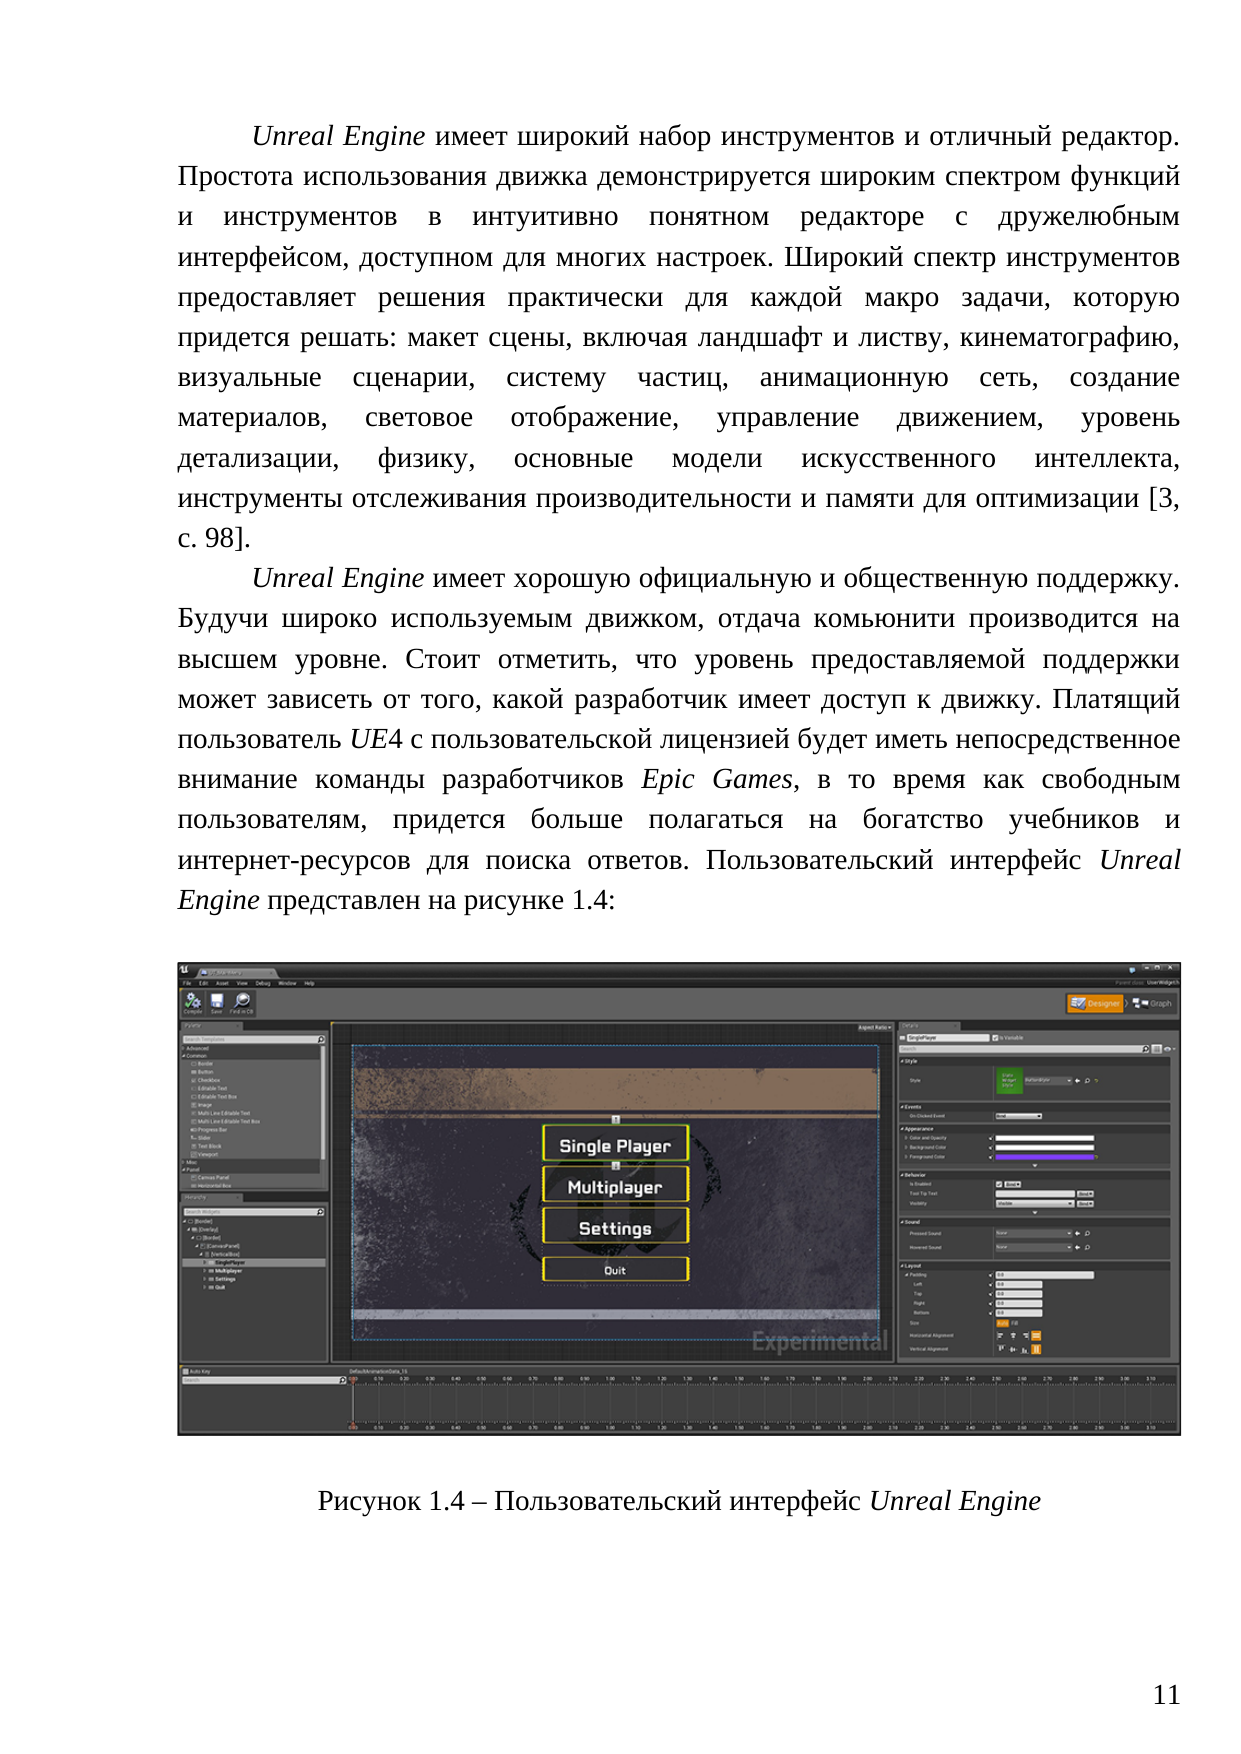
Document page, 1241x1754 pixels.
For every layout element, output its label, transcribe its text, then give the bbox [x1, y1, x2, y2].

text Unreal Engine имеет хорошую официальную и общественную поддержку. Будучи широко используемым движком, отдача комьюнити производится на высшем уровне. Стоит отметить, что уровень предоставляемой поддержки может зависеть от того, какой разработчик имеет доступ к движку. Платящий пользователь UE4 с пользовательской лицензией будет иметь непосредственное внимание команды разработчиков Epic Games, в то время как свободным пользователям, придется больше полагаться на богатство учебников и интернет-ресурсов для поиска ответов. Пользовательский интерфейс Unreal Engine представлен на рисунке 1.4: [177, 560, 1181, 916]
picture [177, 962, 1182, 1436]
text Рисунок 1.4 – Пользовательский интерфейс Unreal Engine [177, 1483, 1181, 1516]
text Unreal Engine имеет широкий набор инструментов и отличный редактор. Простота использования движка демонстрируется широким спектром функций и инструментов в интуитивно понятном редакторе с дружелюбным интерфейсом, доступном для многих настроек. Широкий спектр инструментов предоставляет решения практически для каждой макро задачи, которую придется решать: макет сцены, включая ландшафт и листву, кинематографию, визуальные сценарии, систему частиц, анимационную сеть, создание материалов, световое отображение, управление движением, уровень детализации, физику, основные модели искусственного интеллекта, инструменты отслеживания производительности и памяти для оптимизации [3, с. 98]. [177, 118, 1181, 554]
